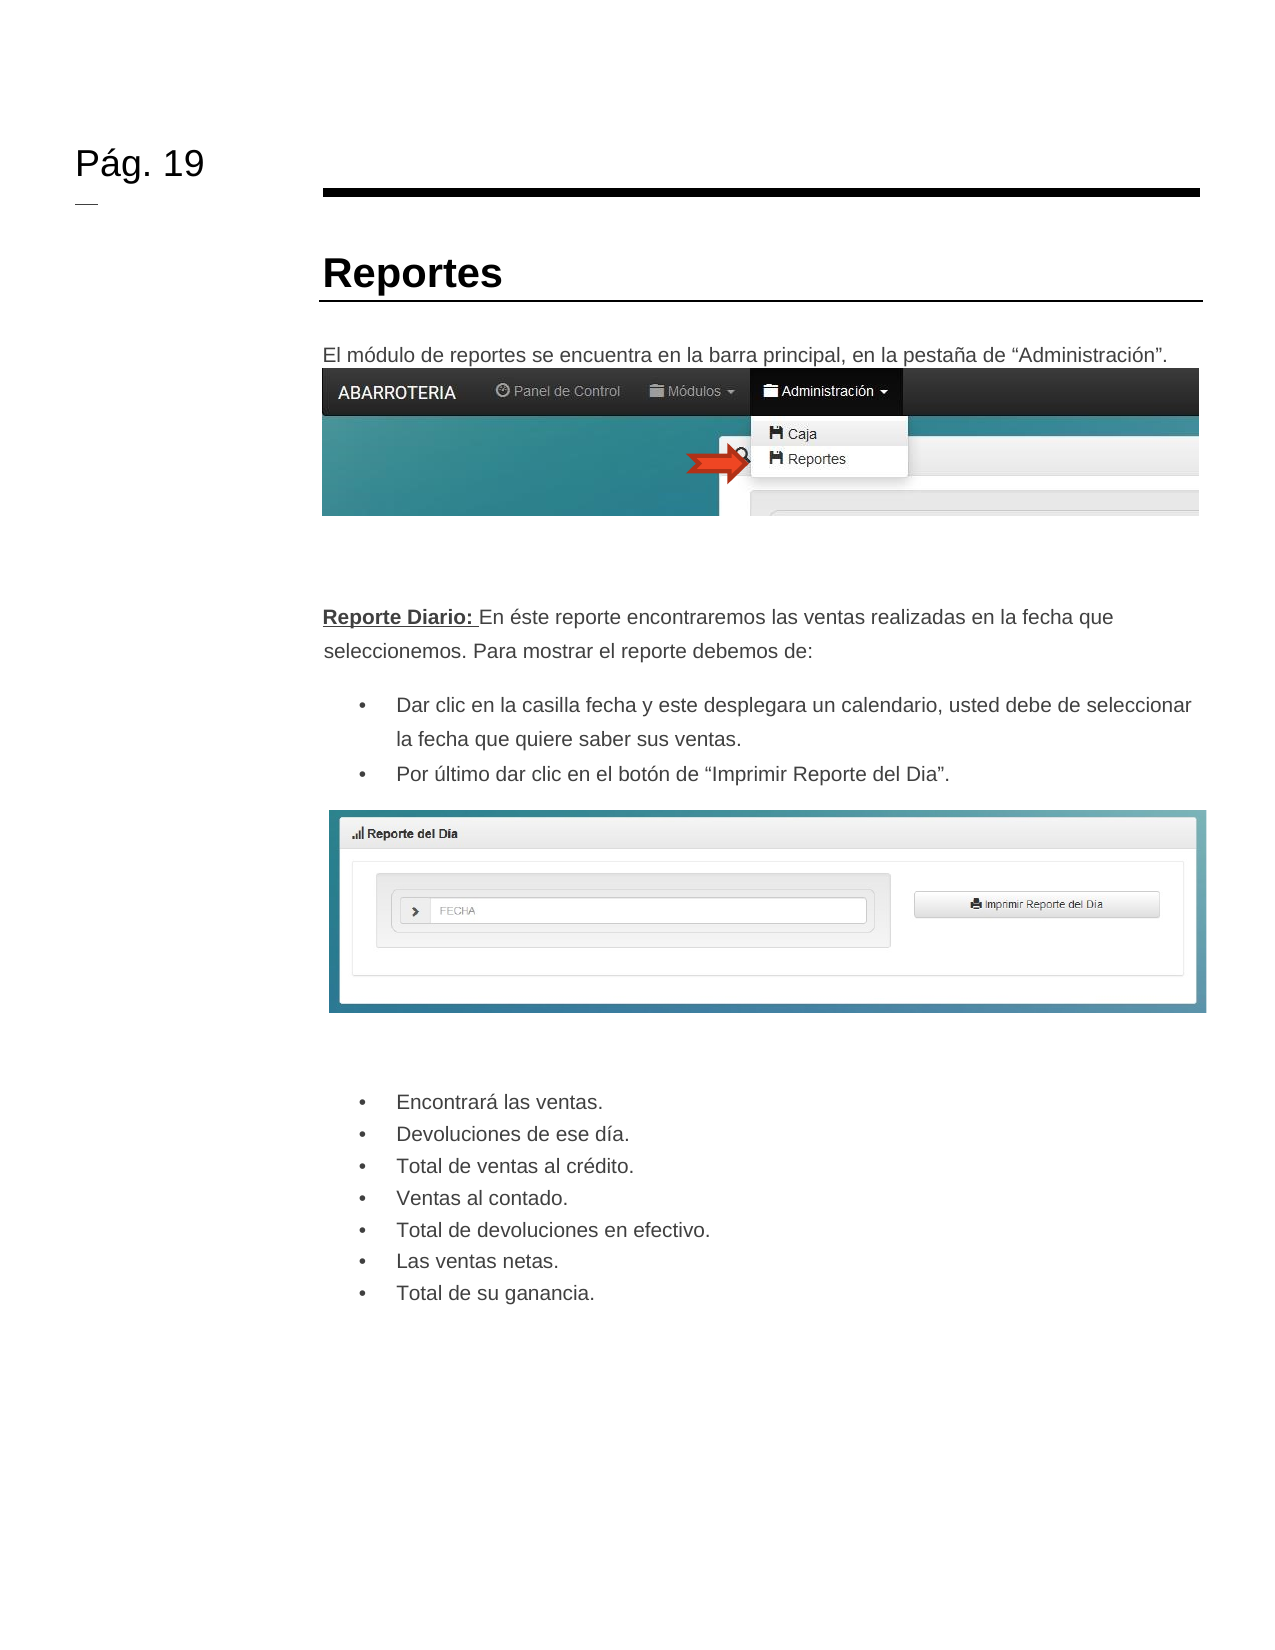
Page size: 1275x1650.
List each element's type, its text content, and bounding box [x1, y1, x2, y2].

list Por último dar clic en el botón de “Imprimir Reporte del Dia”. [358, 762, 1206, 786]
text El módulo de reportes se encuentra en la barra principal, en la pestaña de “Administración”. [322, 343, 1206, 367]
picture [329, 810, 1207, 1013]
list Las ventas netas. [358, 1249, 1206, 1273]
list Total de su ganancia. [358, 1281, 1206, 1305]
text Reporte Diario: En éste reporte encontraremos las ventas realizadas en la fecha que seleccionemos. Para mostrar el reporte debemos de: [322, 605, 1206, 663]
list Encontrará las ventas. [358, 1090, 1206, 1114]
list Devoluciones de ese día. [358, 1122, 1206, 1146]
list Dar clic en la casilla fecha y este desplegara un calendario, usted debe de seleccionar la fecha que quiere saber sus ventas. [358, 692, 1206, 751]
subtitle Reportes [322, 249, 1206, 297]
list Total de ventas al crédito. [358, 1154, 1206, 1178]
picture [322, 368, 1199, 516]
list Total de devoluciones en efectivo. [358, 1218, 1206, 1242]
list Ventas al contado. [358, 1186, 1206, 1210]
